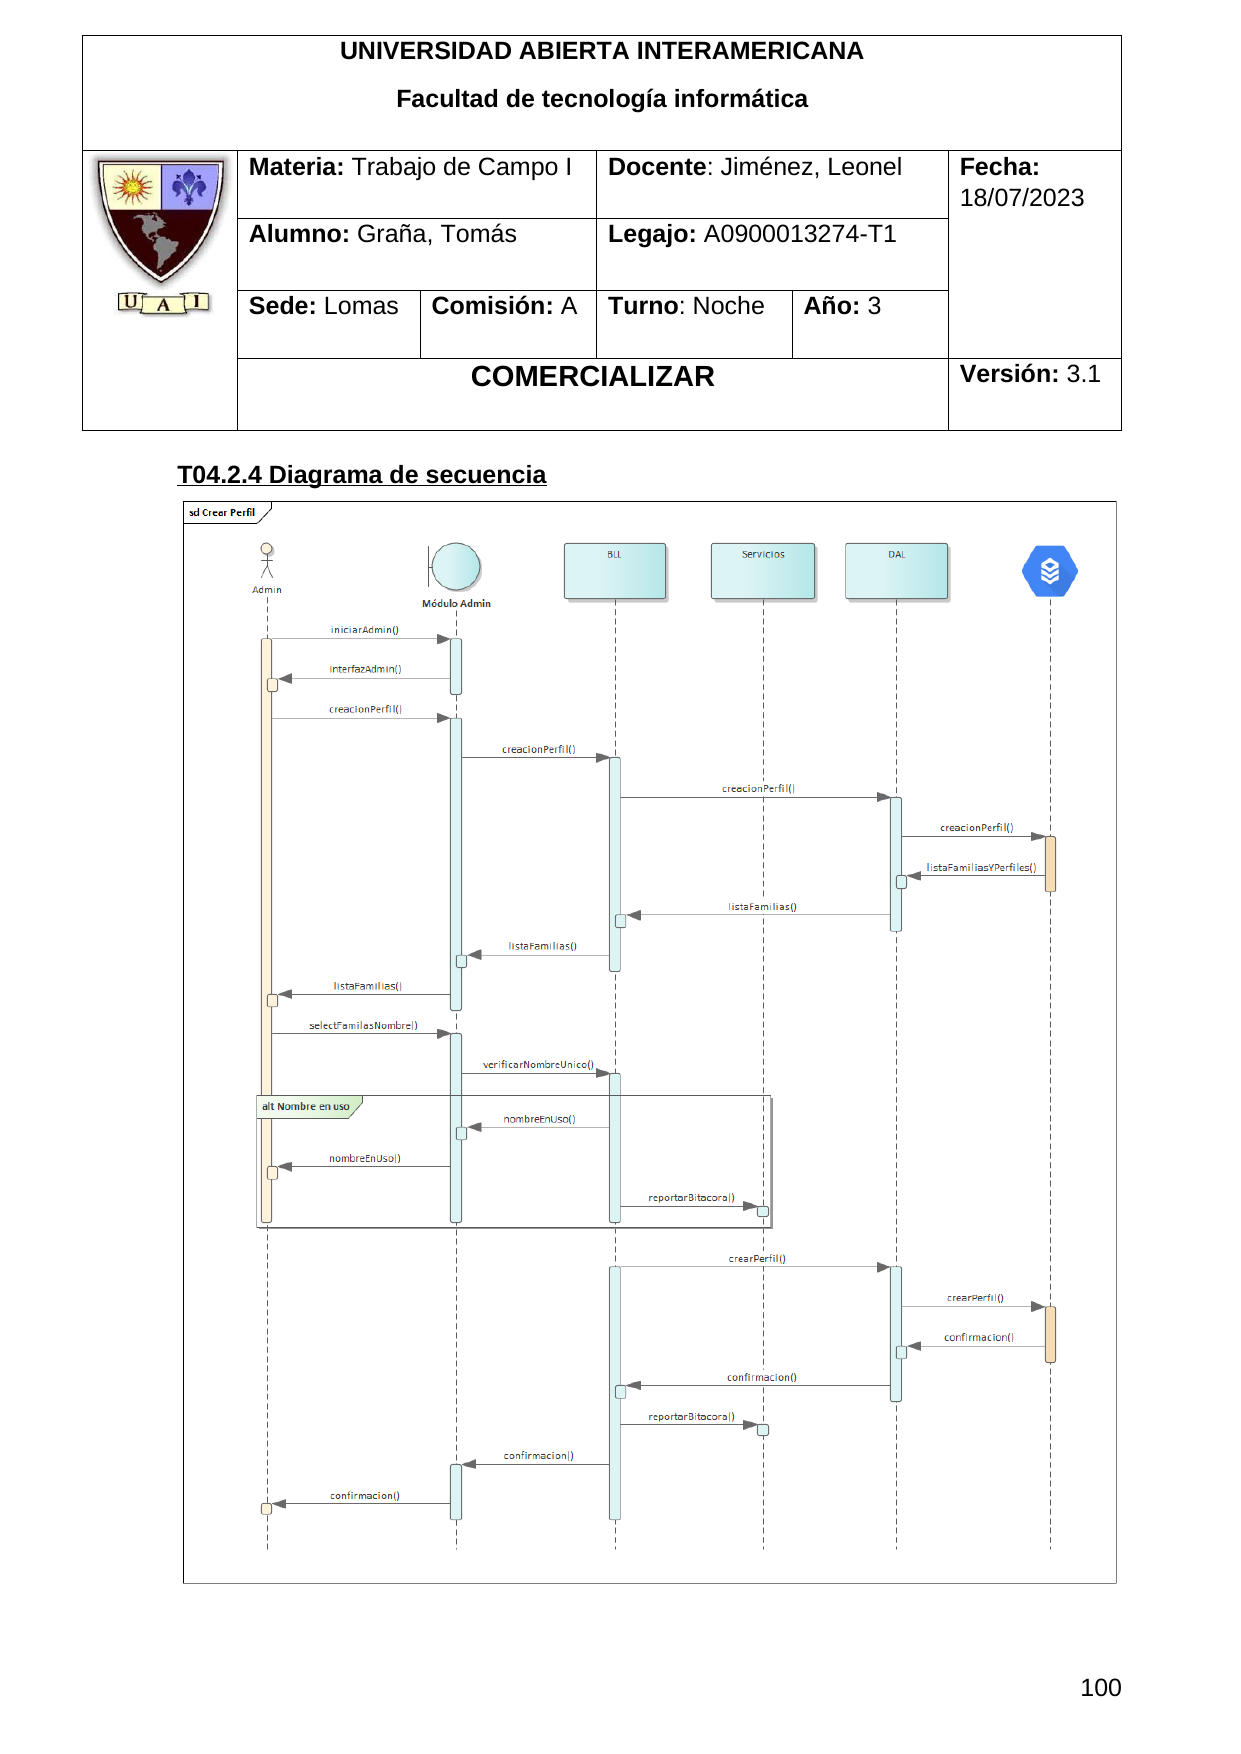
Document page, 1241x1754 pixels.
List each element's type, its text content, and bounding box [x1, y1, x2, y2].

subtitle T04.2.4 Diagrama de secuencia [177, 460, 1122, 488]
picture [87, 151, 234, 320]
picture [177, 495, 1122, 1589]
